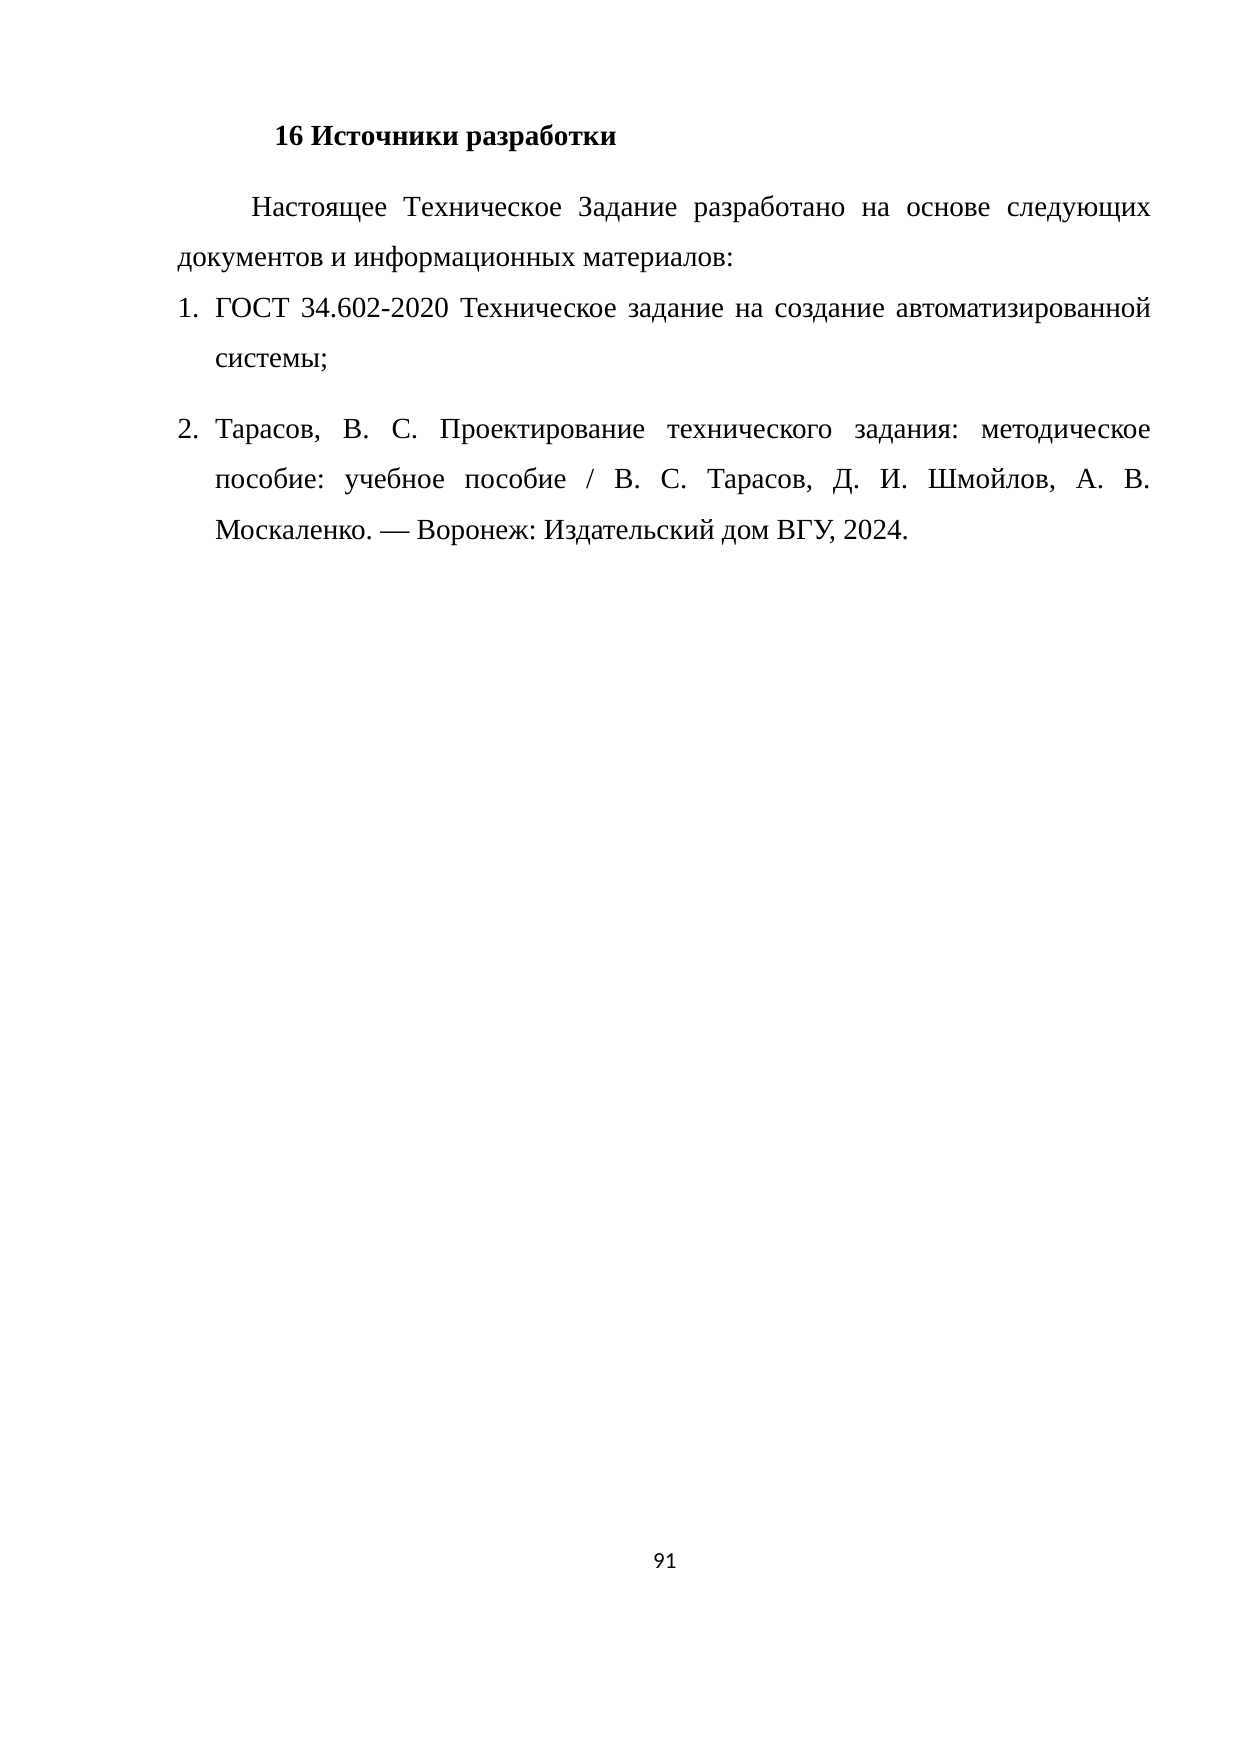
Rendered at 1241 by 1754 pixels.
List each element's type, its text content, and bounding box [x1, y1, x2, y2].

text Настоящее Техническое Задание разработано на основе следующих документов и информационных материалов: [177, 189, 1152, 273]
text ГОСТ 34.602-2020 Техническое задание на создание автоматизированной системы; [177, 290, 1152, 374]
text Источники разработки [274, 118, 1152, 152]
text Тарасов, В. С. Проектирование технического задания: методическое пособие: учебное пособие / В. С. Тарасов, Д. И. Шмойлов, А. В. Москаленко. — Воронеж: Издательский дом ВГУ, 2024. [177, 411, 1152, 546]
